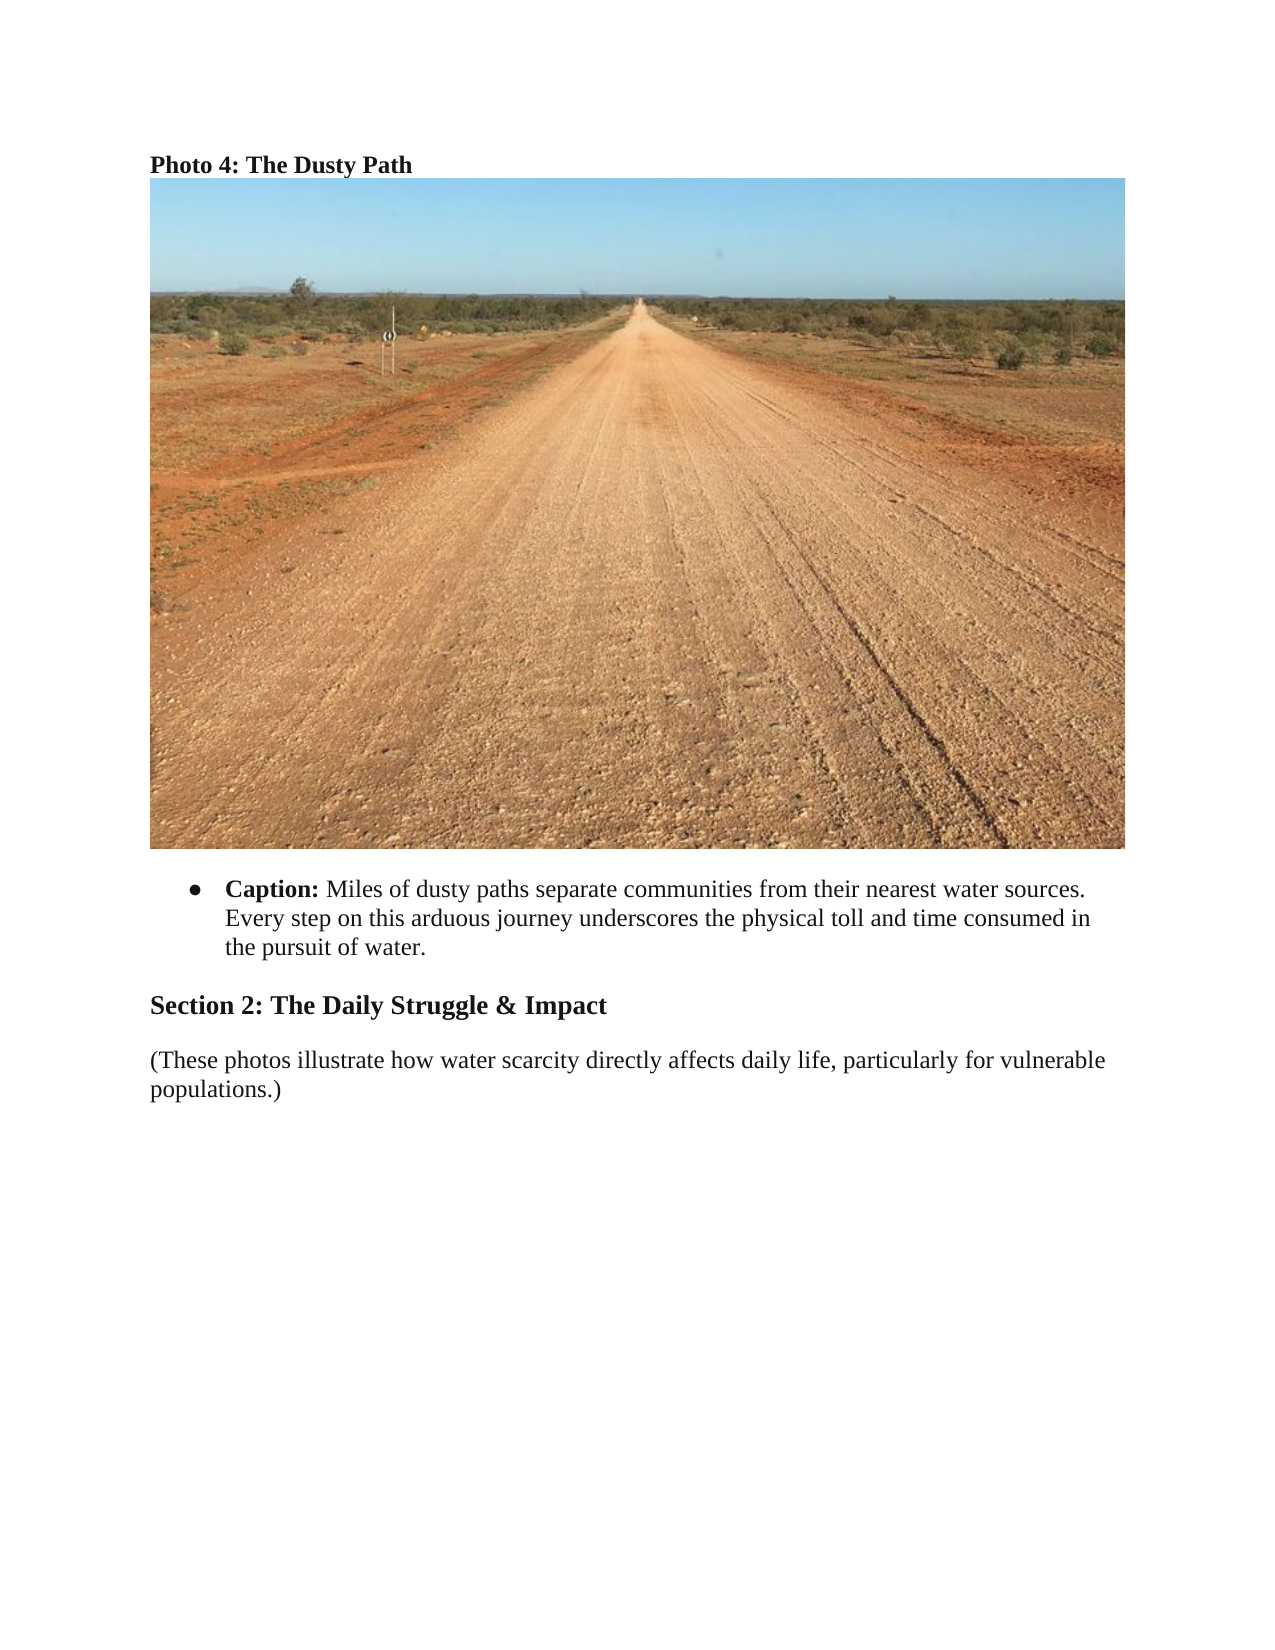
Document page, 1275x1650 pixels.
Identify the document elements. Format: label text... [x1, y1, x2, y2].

subtitle Section 2: The Daily Struggle & Impact [150, 989, 1125, 1021]
picture [150, 178, 1125, 849]
list Caption: Miles of dusty paths separate communities from their nearest water sources. Every step on this arduous journey underscores the physical toll and time consumed in the pursuit of water. [187, 874, 1125, 960]
text Photo 4: The Dusty Path [150, 150, 1125, 178]
text (These photos illustrate how water scarcity directly affects daily life, particularly for vulnerable populations.) [150, 1046, 1125, 1103]
